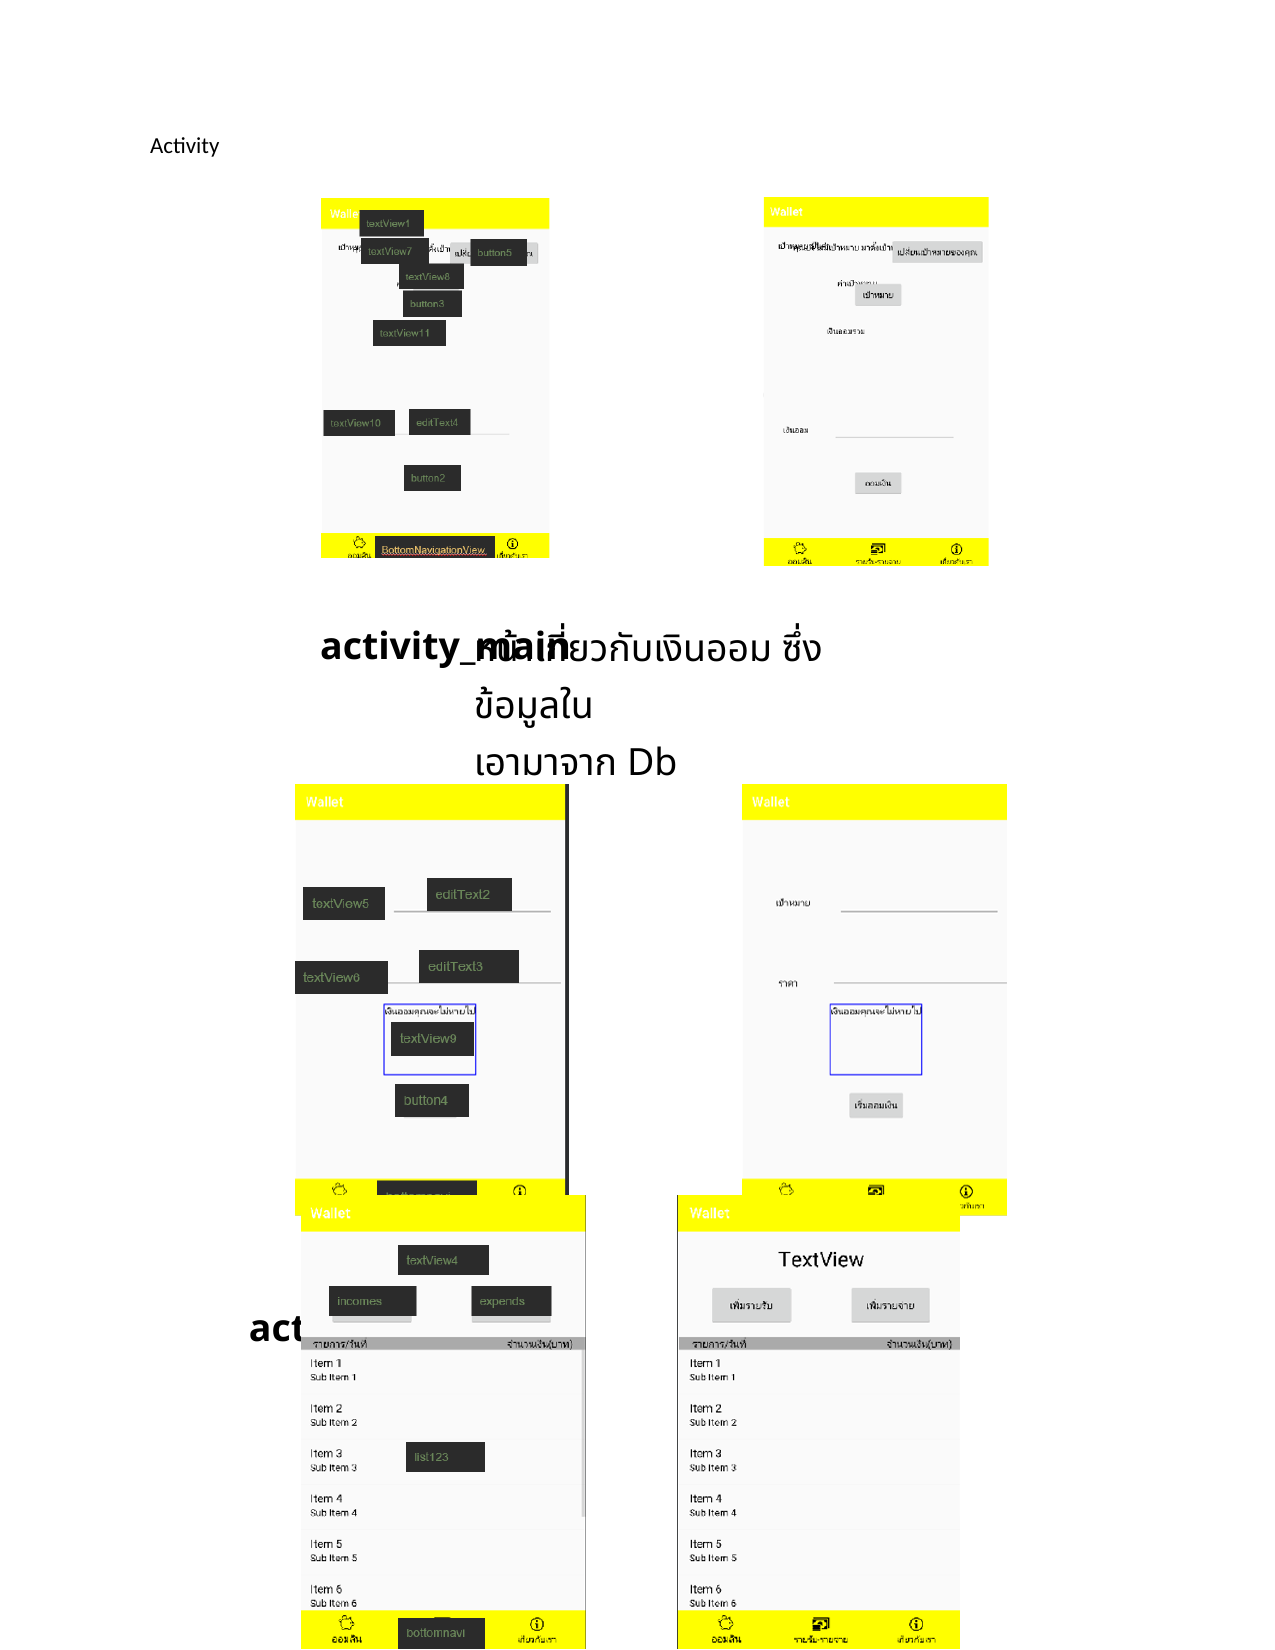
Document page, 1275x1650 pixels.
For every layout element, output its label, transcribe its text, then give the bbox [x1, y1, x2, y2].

picture [295, 784, 1008, 1649]
text Activity [150, 131, 1125, 159]
picture [321, 198, 550, 558]
picture [763, 197, 989, 566]
